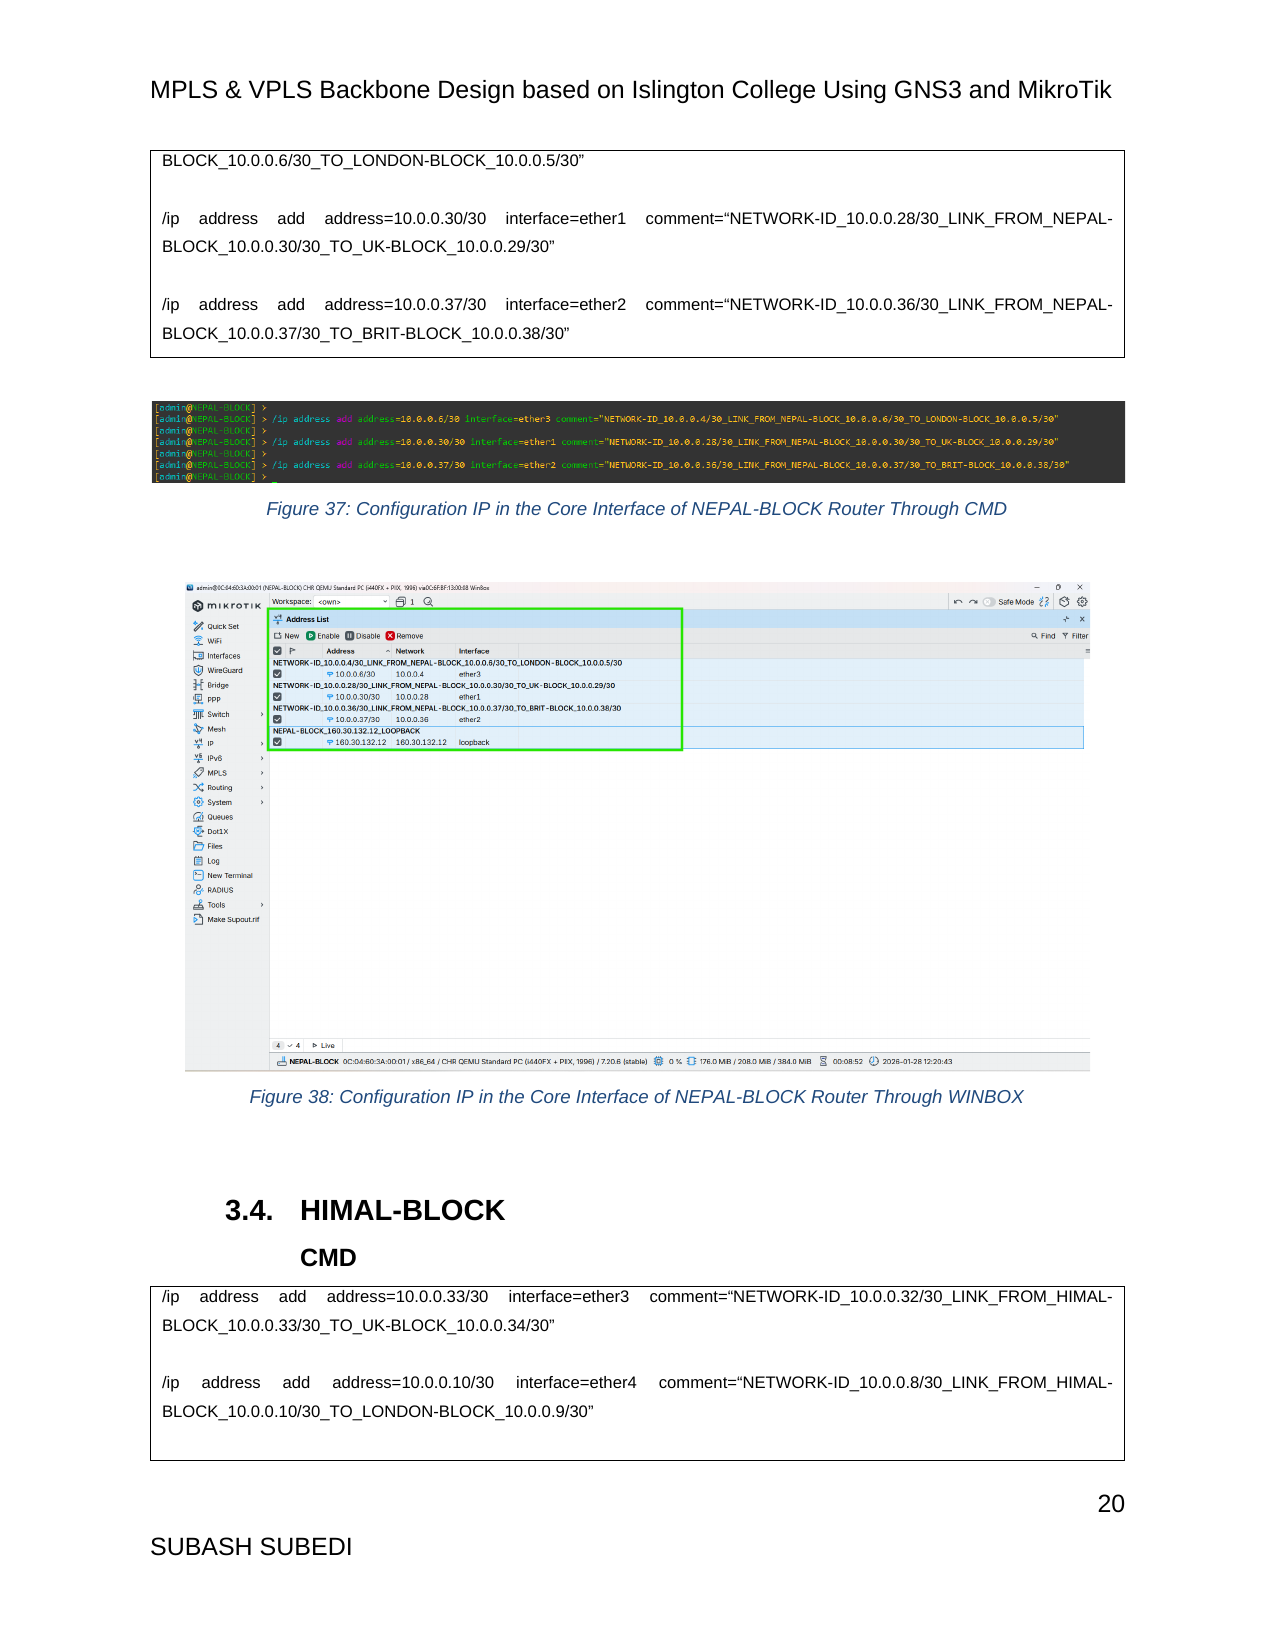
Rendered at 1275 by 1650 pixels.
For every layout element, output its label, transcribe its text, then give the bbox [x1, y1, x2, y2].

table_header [151, 1287, 1124, 1459]
subtitle HIMAL-BLOCK [225, 1192, 1125, 1226]
picture [185, 582, 1091, 1072]
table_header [151, 151, 1124, 357]
text Figure 37: Configuration IP in the Core Interface of NEPAL-BLOCK Router Through CMD [150, 497, 1125, 519]
text CMD [300, 1243, 1125, 1272]
text Figure 38: Configuration IP in the Core Interface of NEPAL-BLOCK Router Through WINBOX [150, 1086, 1125, 1108]
picture [150, 401, 1125, 483]
